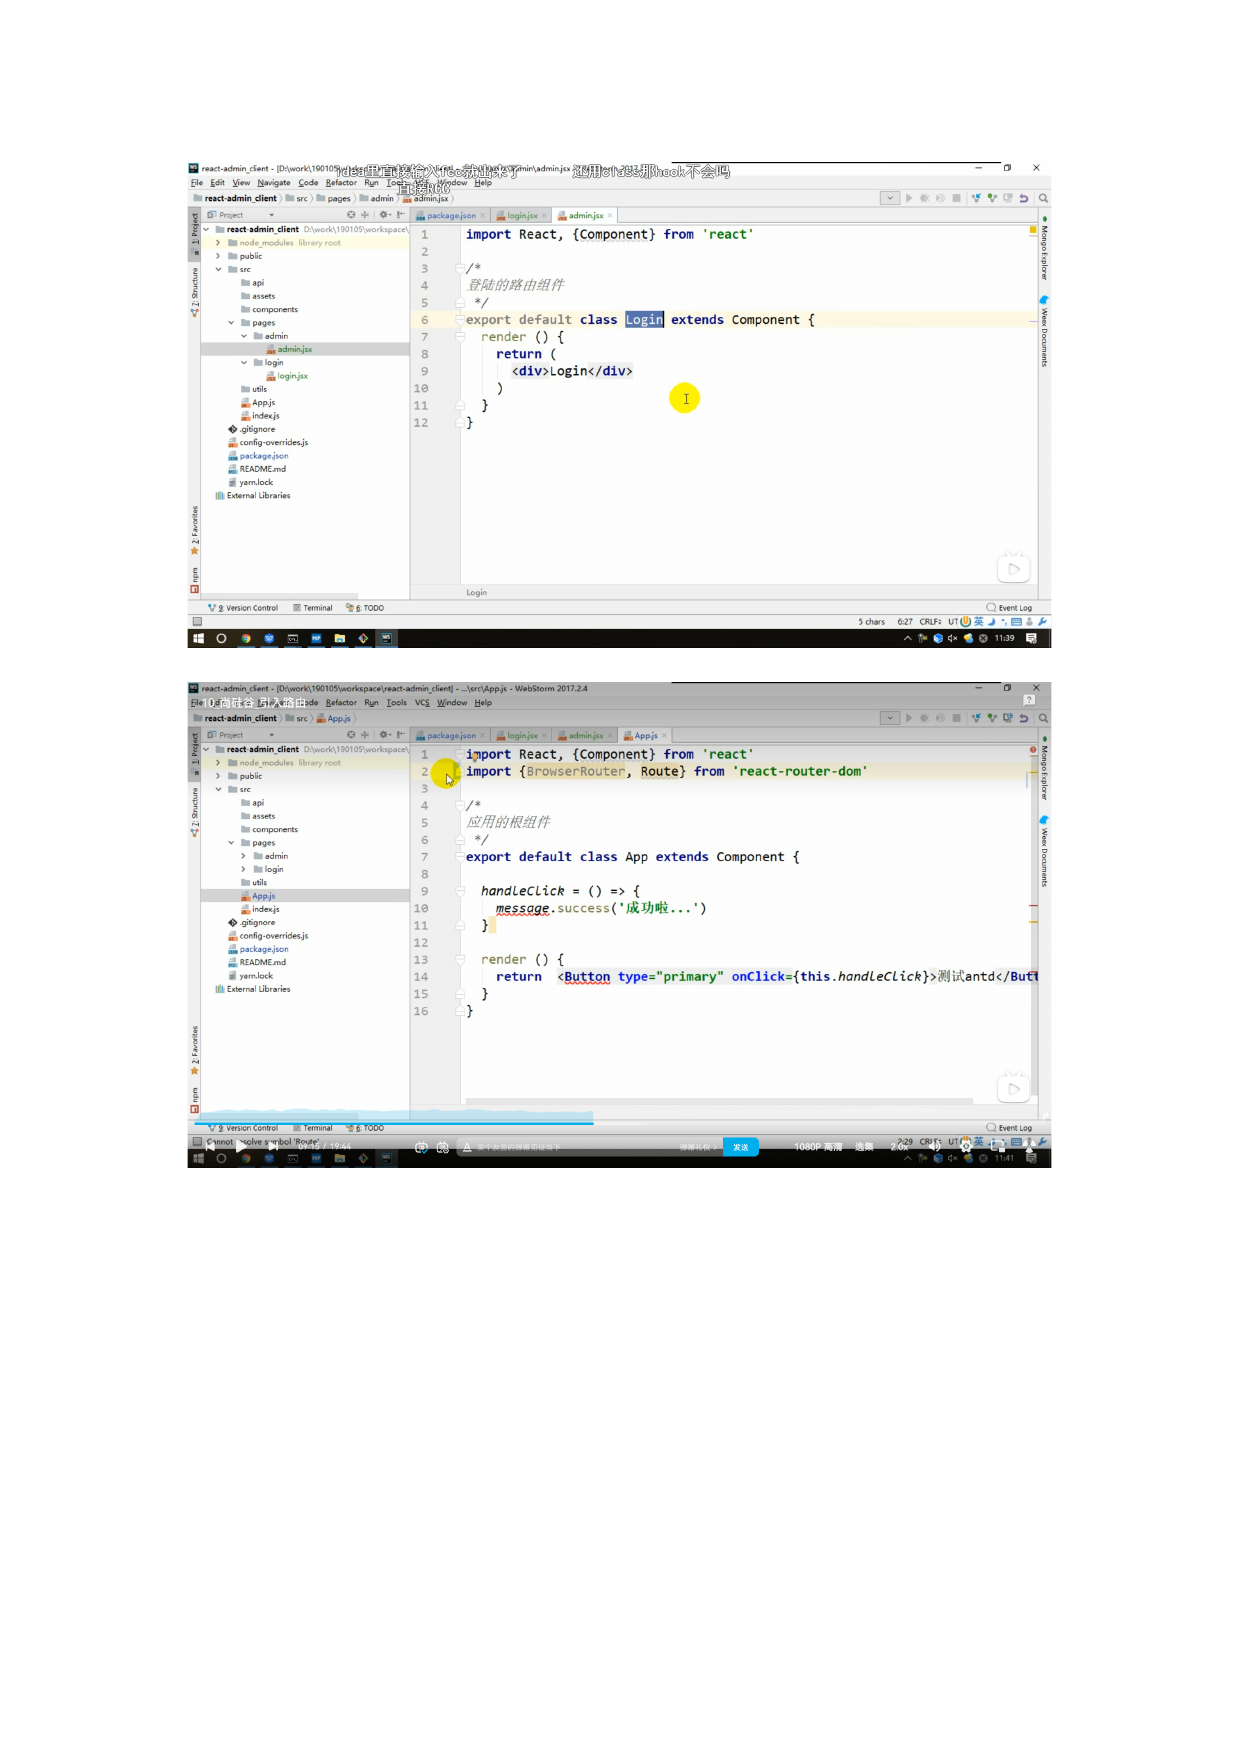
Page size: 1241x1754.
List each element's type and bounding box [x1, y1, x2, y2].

picture [187, 682, 1052, 1168]
picture [187, 162, 1052, 648]
